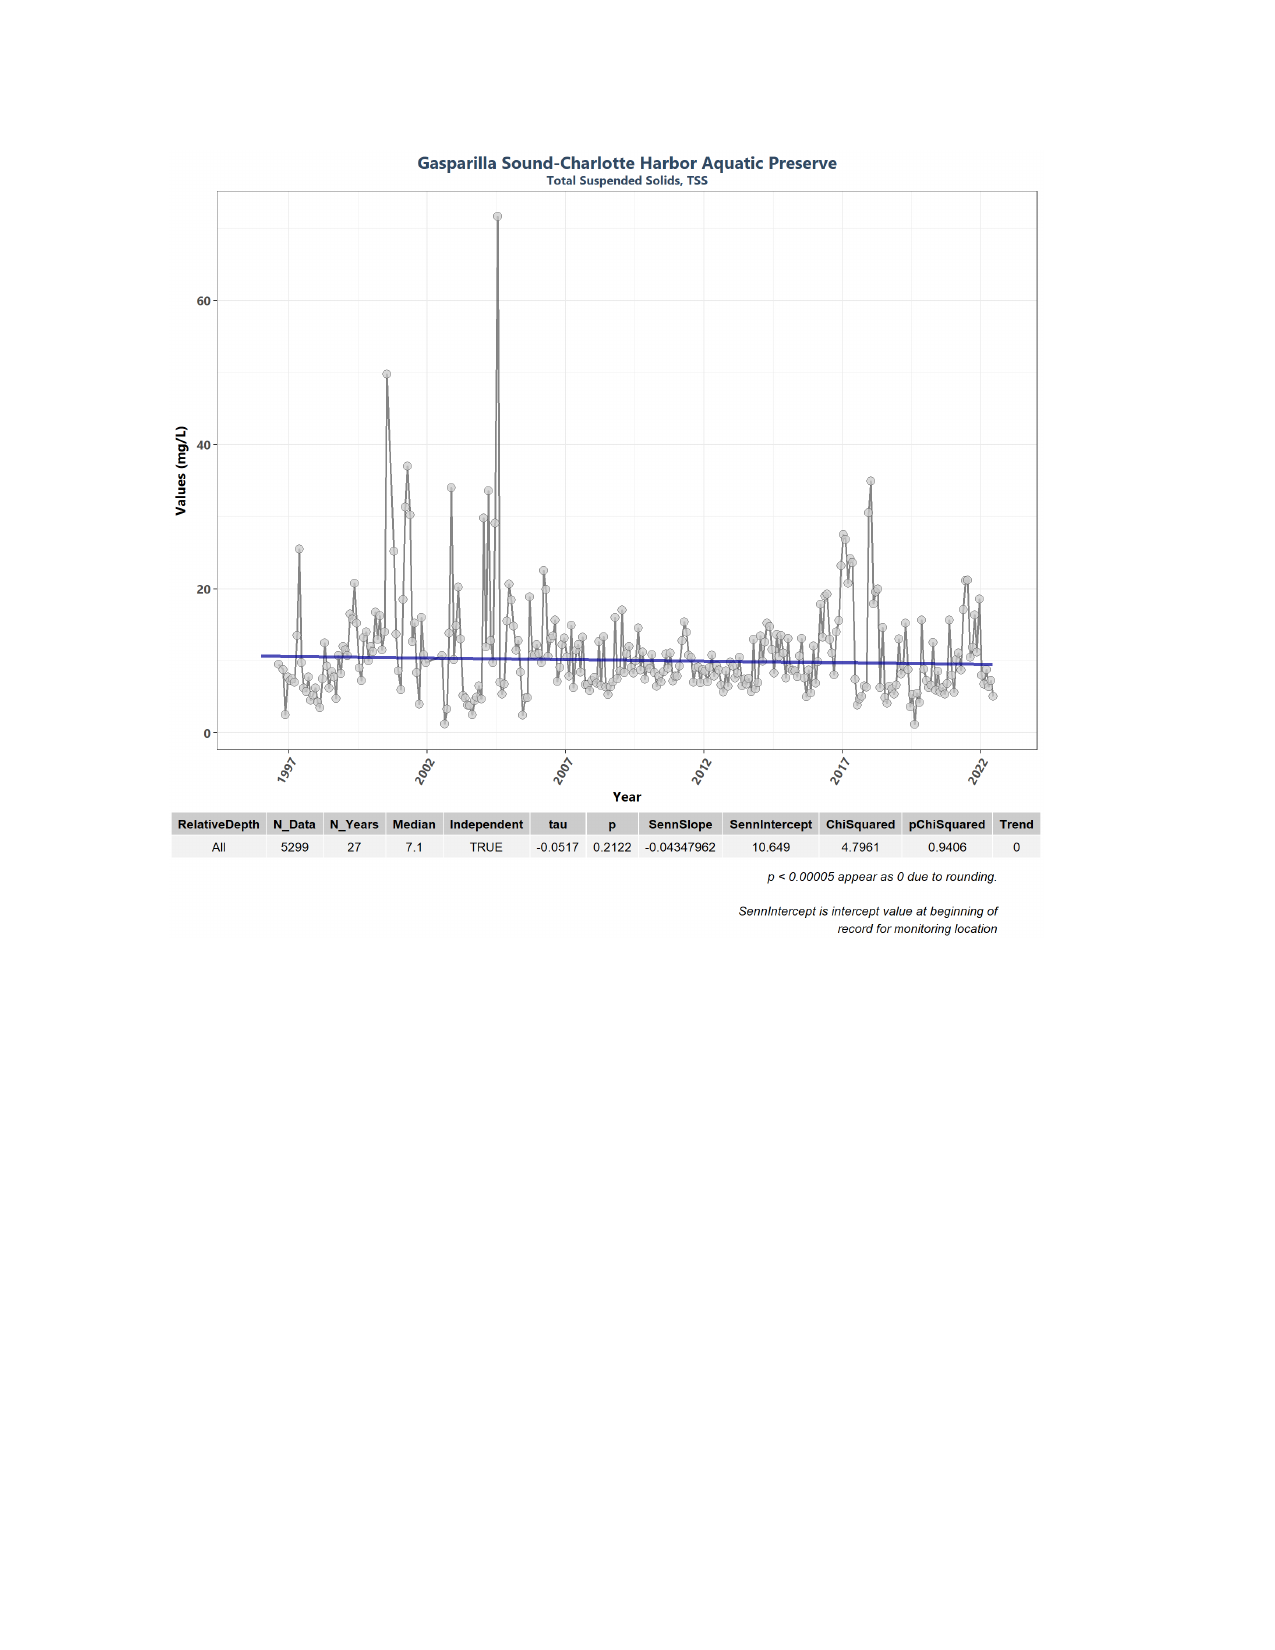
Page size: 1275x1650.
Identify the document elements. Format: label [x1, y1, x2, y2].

picture [168, 150, 1044, 938]
